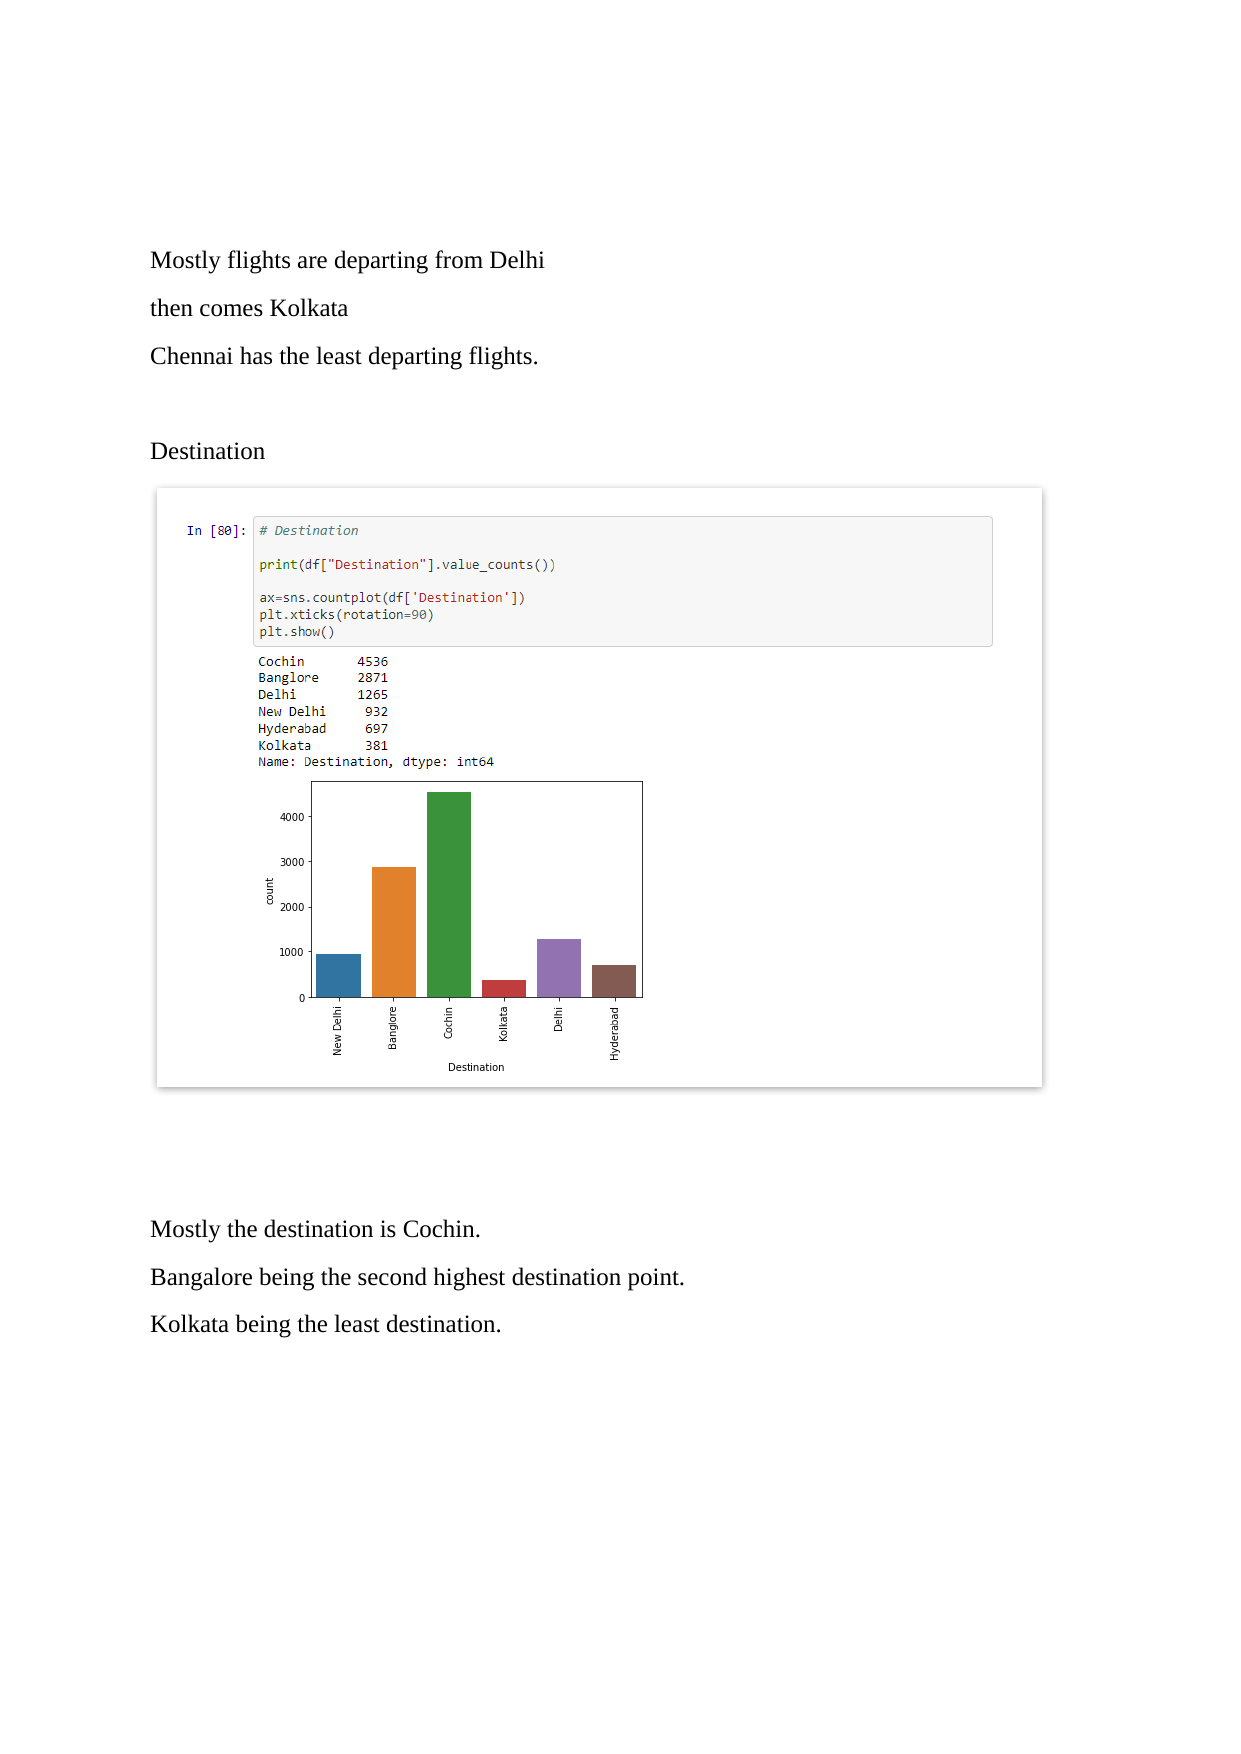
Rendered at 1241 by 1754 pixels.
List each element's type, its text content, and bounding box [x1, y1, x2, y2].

picture [172, 503, 1028, 1073]
text Mostly flights are departing from Delhi [150, 245, 1090, 274]
text Kolkata being the least destination. [150, 1309, 1090, 1338]
text Bangalore being the second highest destination point. [150, 1262, 1090, 1290]
text then comes Kolkata [150, 293, 1090, 322]
text Destination [150, 436, 1090, 465]
text Chennai has the least departing flights. [150, 341, 1090, 369]
text Mostly the destination is Cochin. [150, 1214, 1090, 1243]
